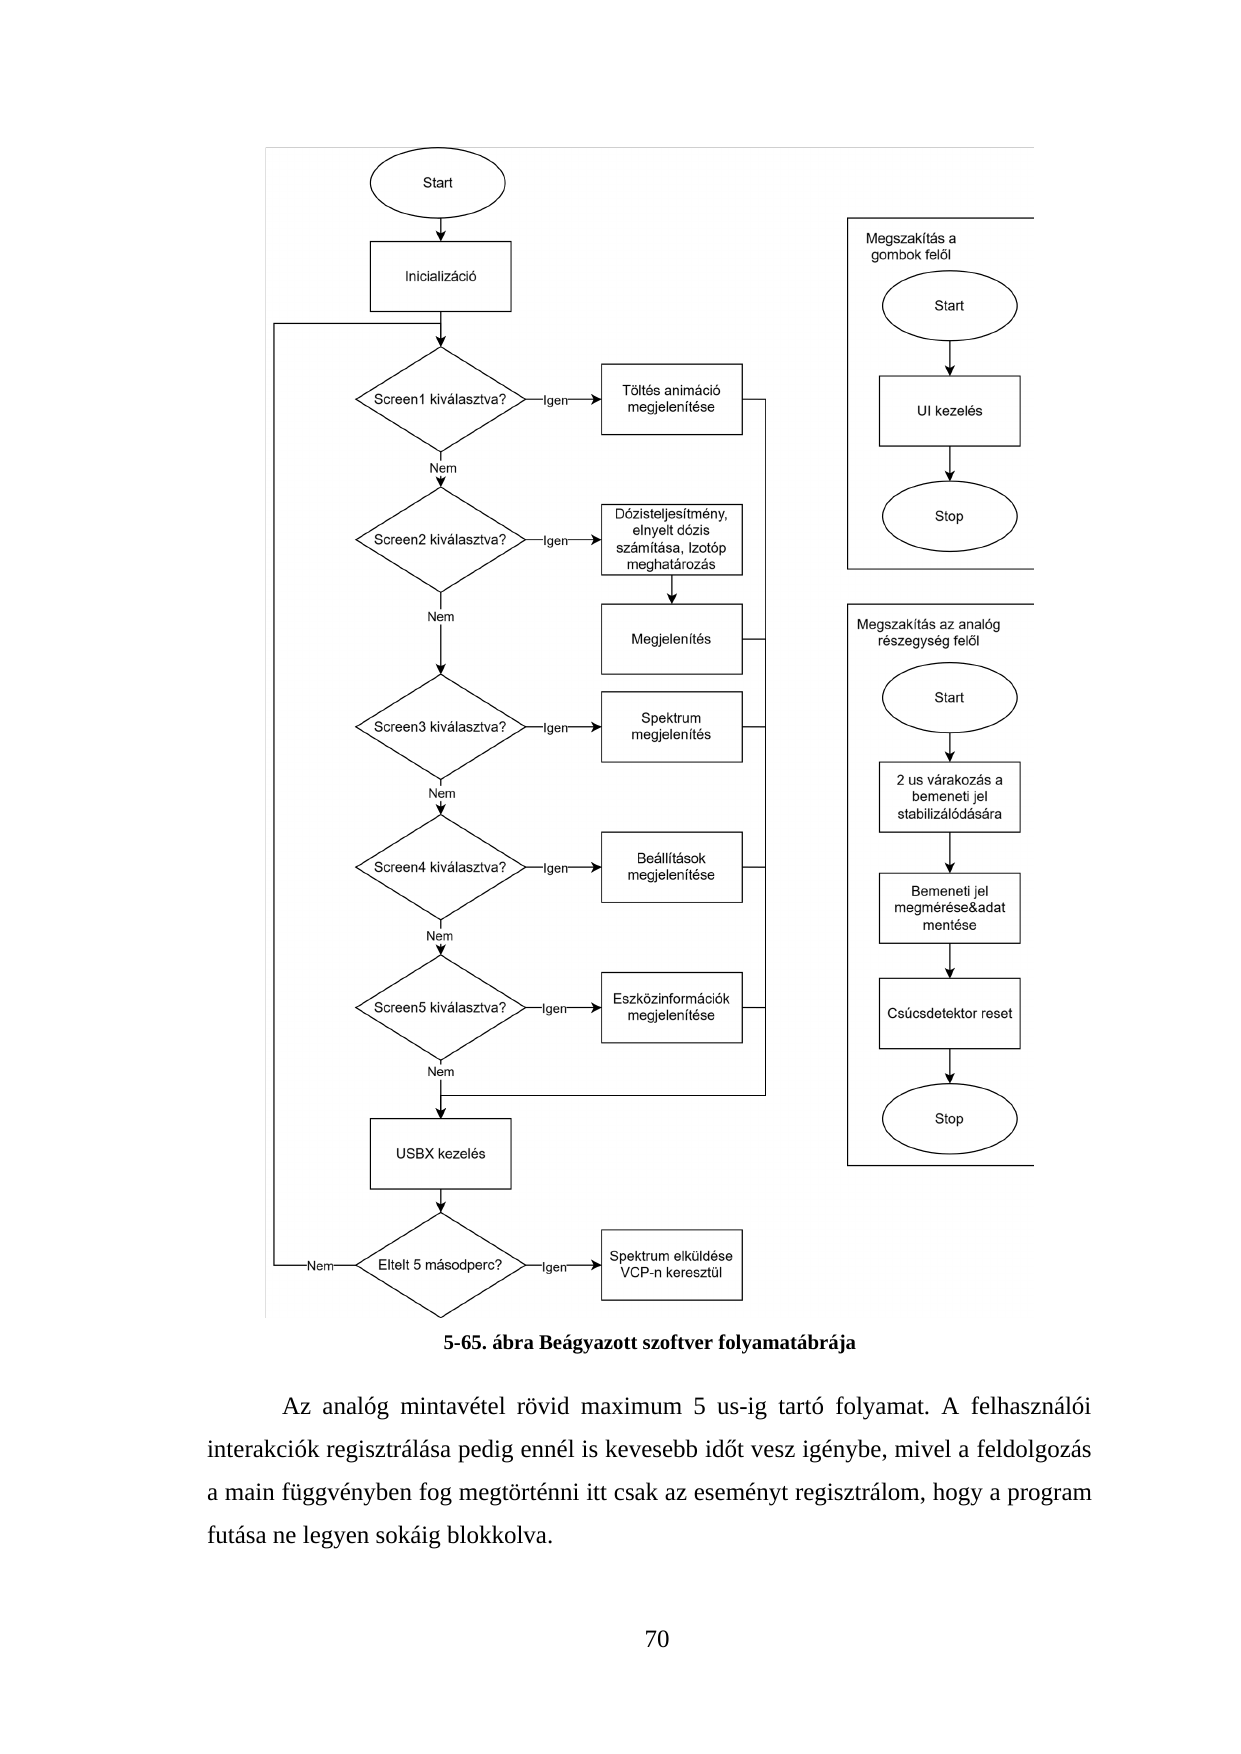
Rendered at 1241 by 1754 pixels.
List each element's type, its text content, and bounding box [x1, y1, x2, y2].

text Az analóg mintavétel rövid maximum 5 us-ig tartó folyamat. A felhasználói interakciók regisztrálása pedig ennél is kevesebb időt vesz igénybe, mivel a feldolgozás a main függvényben fog megtörténni itt csak az eseményt regisztrálom, hogy a program futása ne legyen sokáig blokkolva. [207, 1391, 1092, 1549]
picture [265, 147, 1034, 1318]
